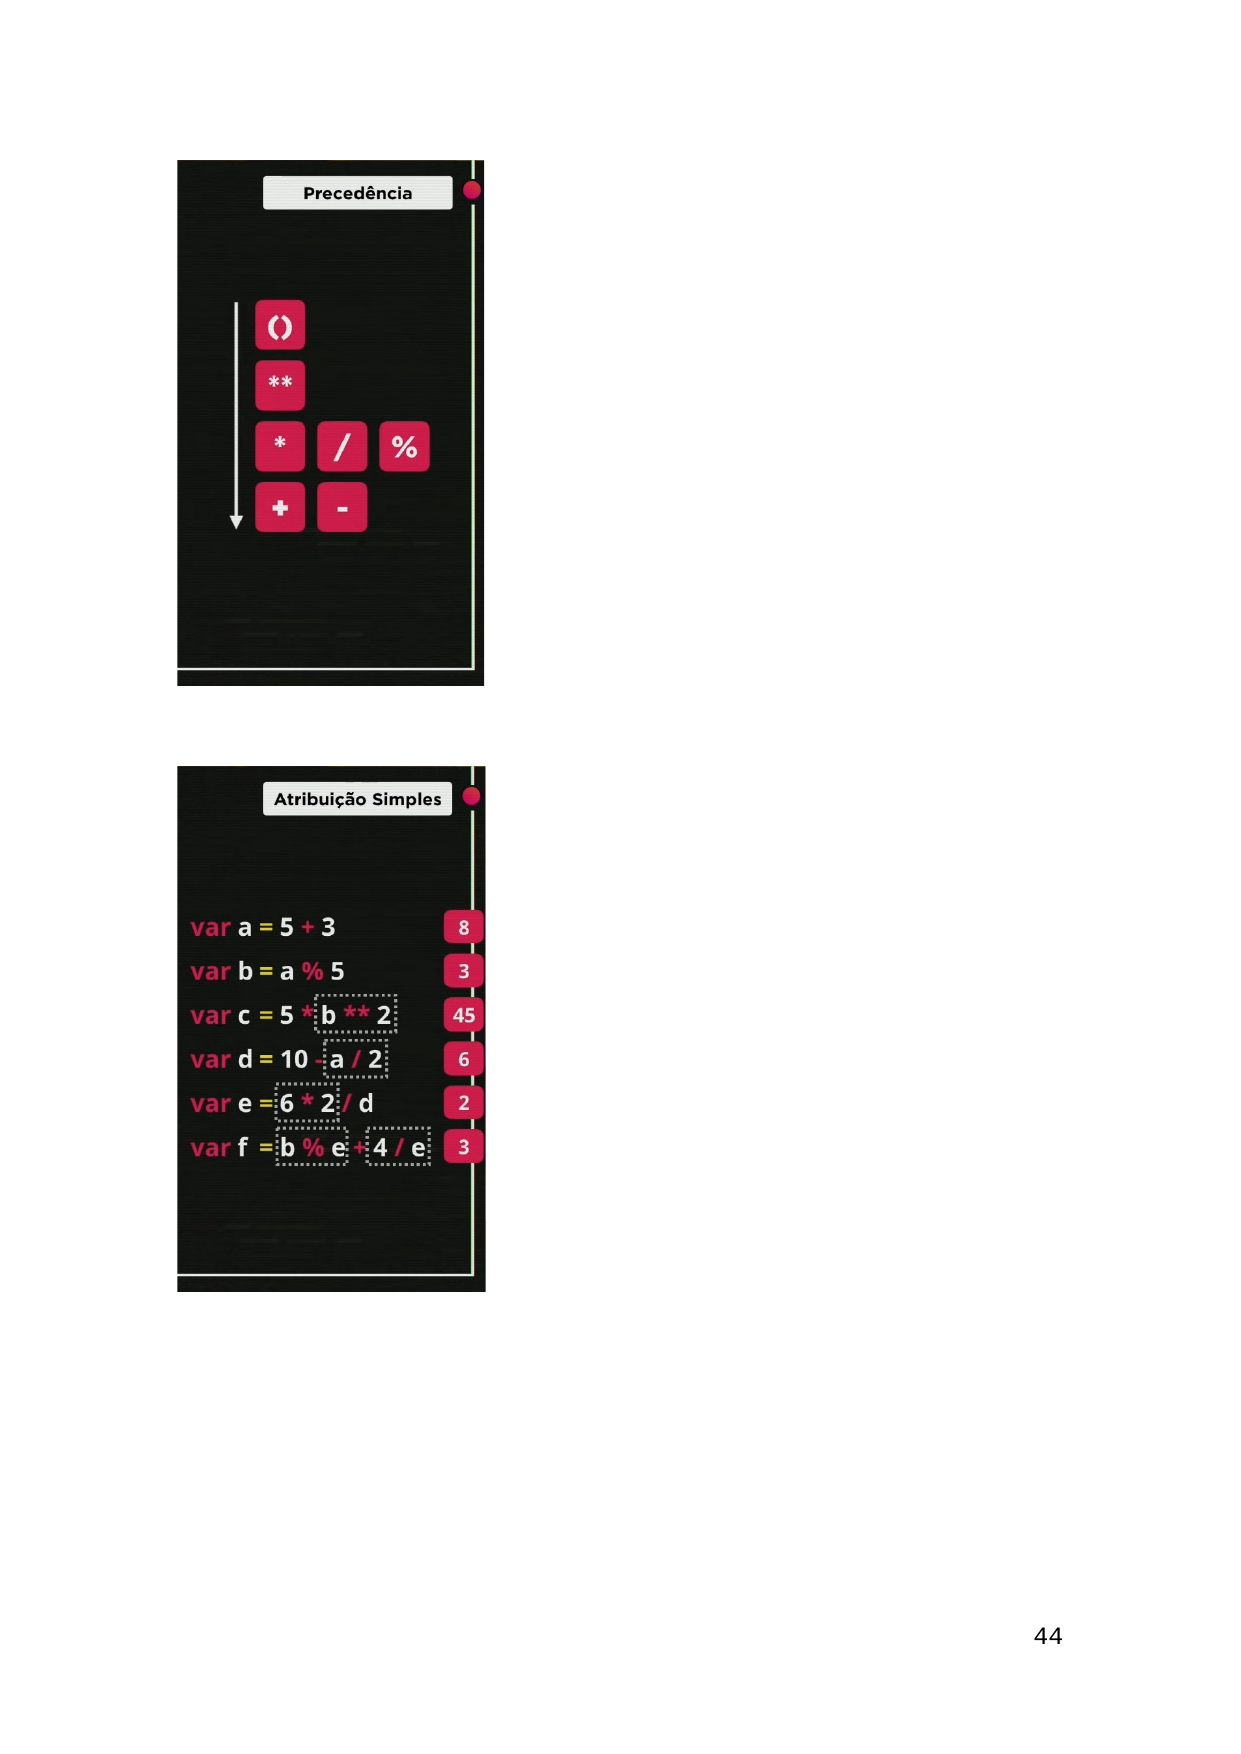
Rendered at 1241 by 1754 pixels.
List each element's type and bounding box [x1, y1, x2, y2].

picture [177, 766, 486, 1292]
picture [177, 160, 485, 686]
